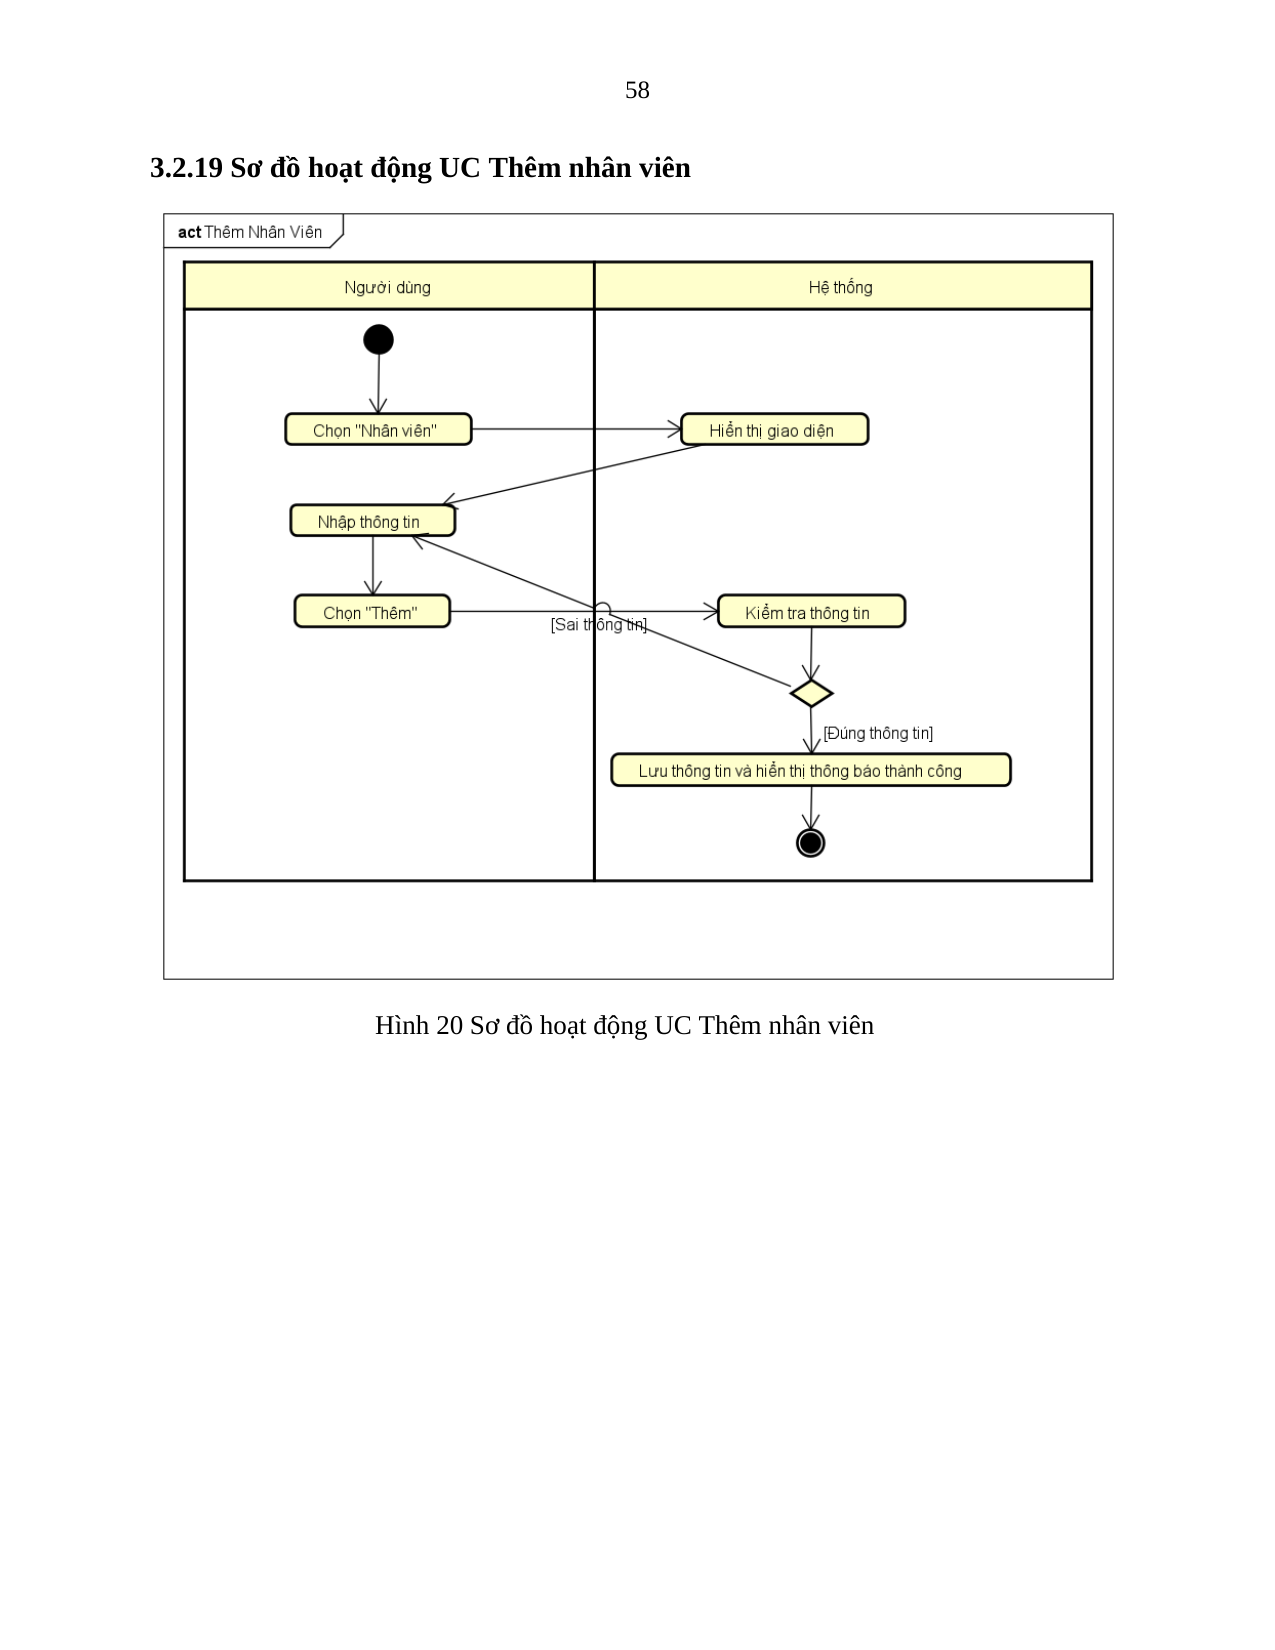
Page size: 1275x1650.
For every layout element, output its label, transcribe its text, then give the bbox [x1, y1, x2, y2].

text 3.2.19 Sơ đồ hoạt động UC Thêm nhân viên [150, 150, 1125, 200]
picture [150, 200, 1125, 992]
